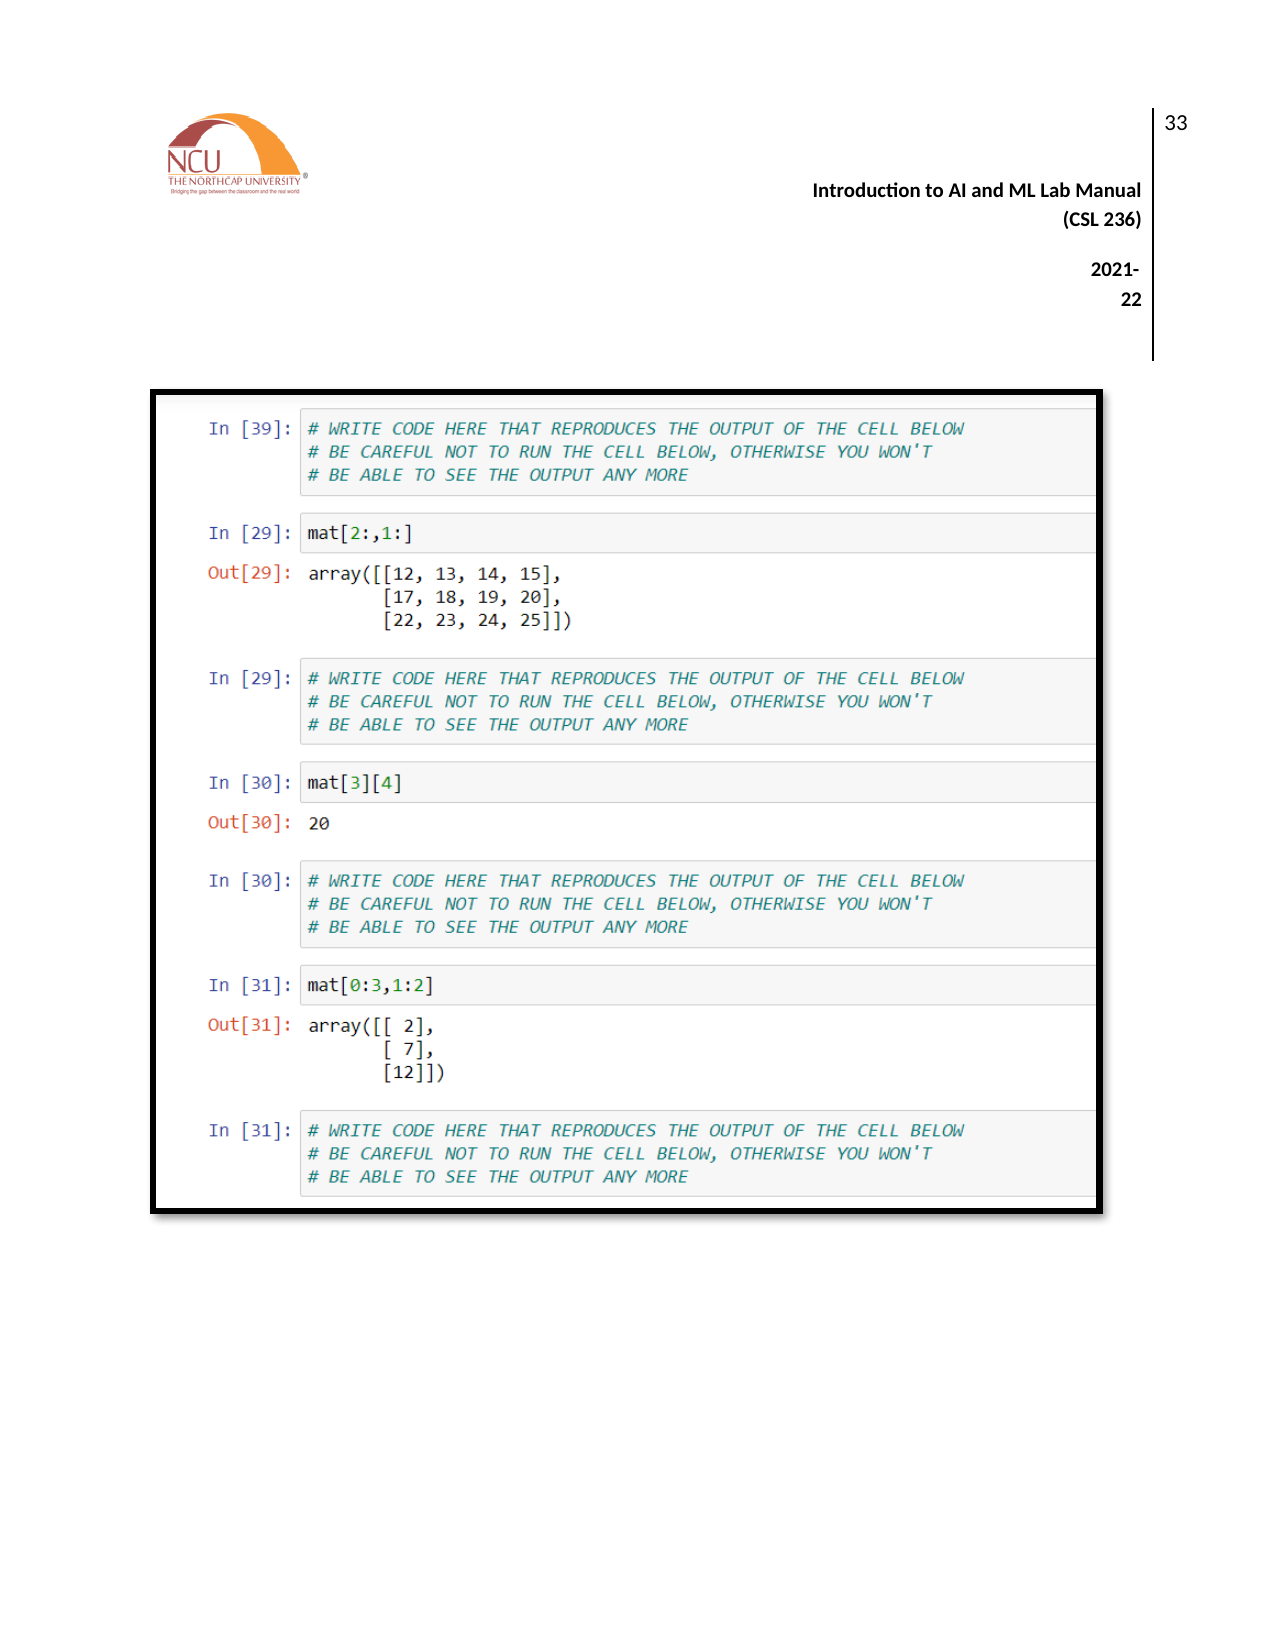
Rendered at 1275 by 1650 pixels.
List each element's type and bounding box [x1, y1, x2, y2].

picture [164, 108, 309, 198]
picture [156, 395, 1096, 1208]
